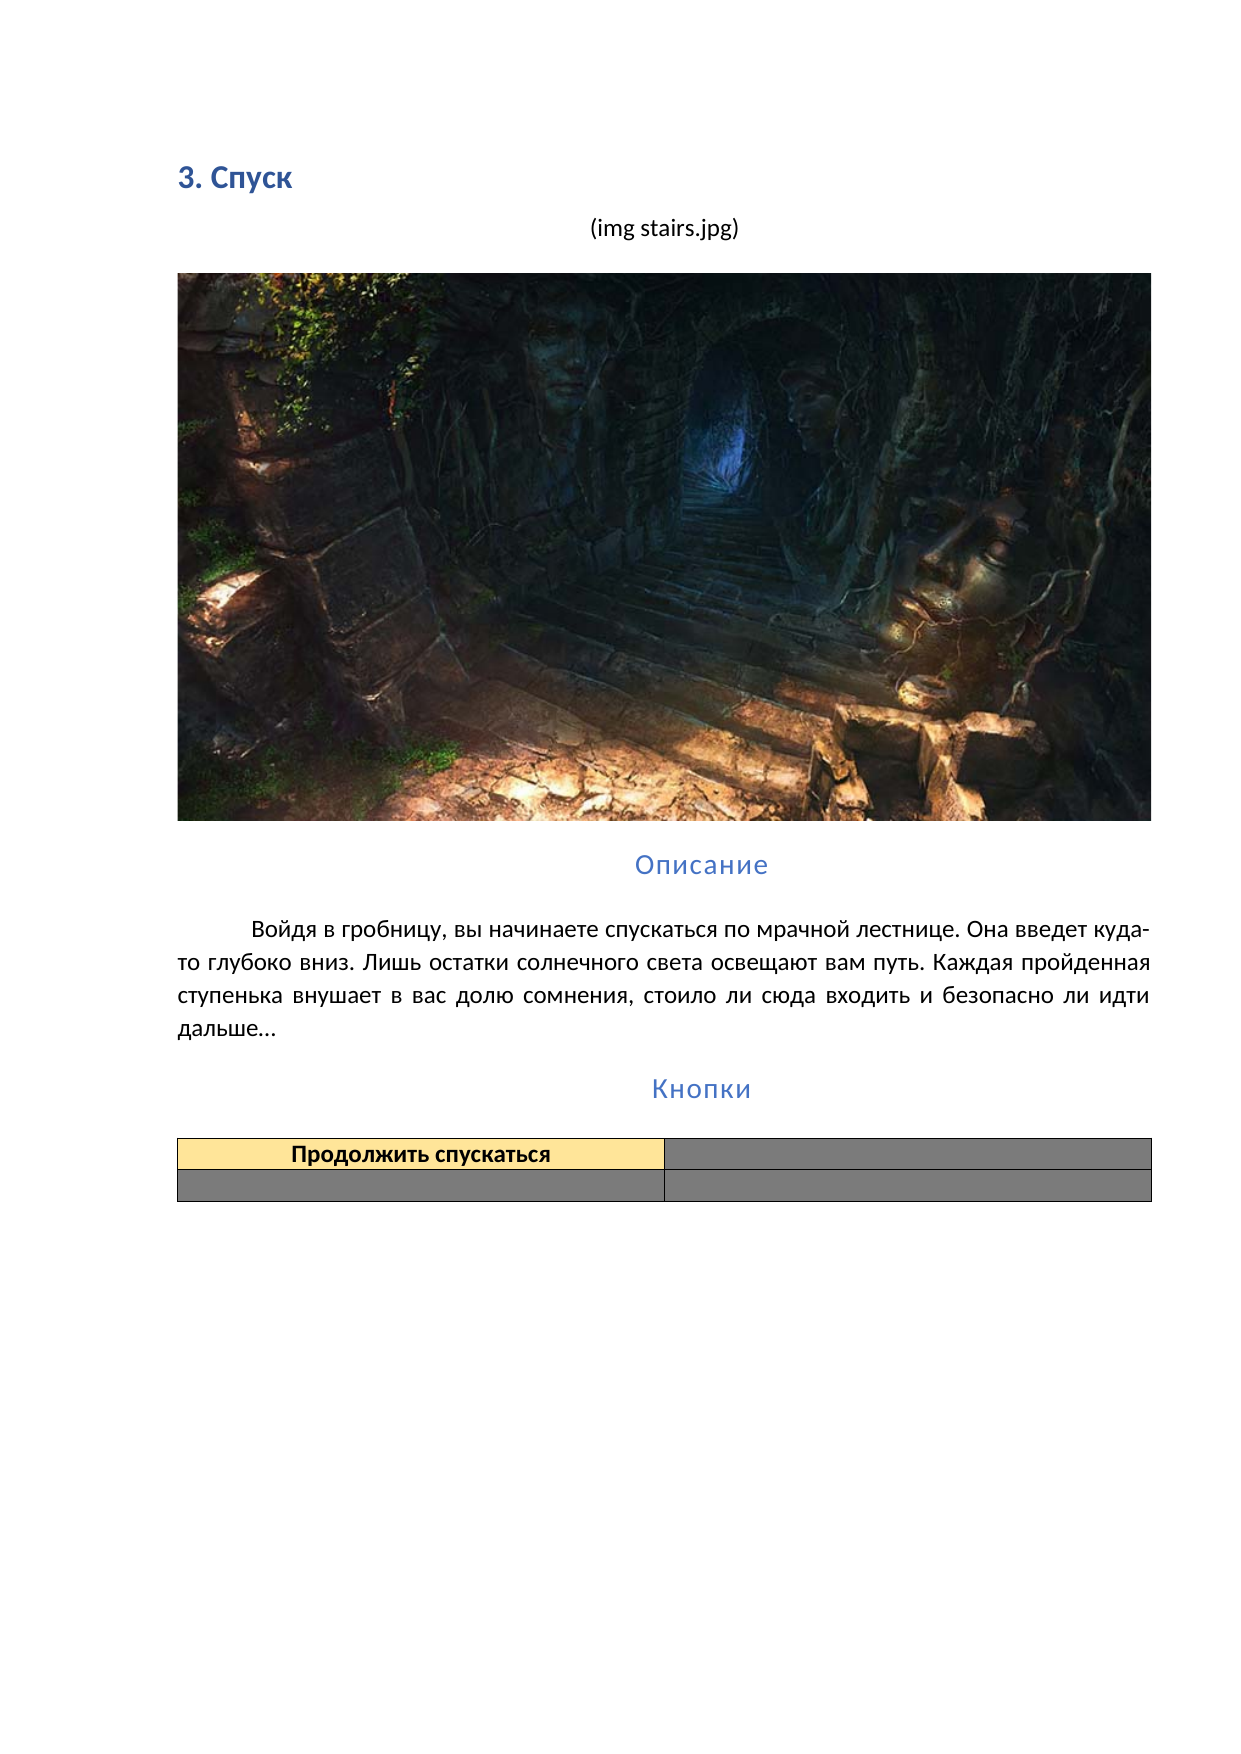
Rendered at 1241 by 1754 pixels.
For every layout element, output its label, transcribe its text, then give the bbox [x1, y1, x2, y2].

table_cell [178, 1170, 664, 1201]
table_header Продолжить спускаться [178, 1139, 664, 1169]
subtitle Описание [177, 846, 1152, 881]
text Войдя в гробницу, вы начинаете спускаться по мрачной лестнице. Она введет куда-то глубоко вниз. Лишь остатки солнечного света освещают вам путь. Каждая пройденная ступенька внушает в вас долю сомнения, стоило ли сюда входить и безопасно ли идти дальше… [177, 913, 1152, 1043]
picture [177, 273, 1152, 821]
text (img stairs.jpg) [177, 212, 1152, 243]
table_header [665, 1139, 1151, 1169]
subtitle Кнопки [177, 1070, 1152, 1106]
table_cell [665, 1170, 1151, 1201]
subtitle Спуск [177, 156, 1152, 196]
